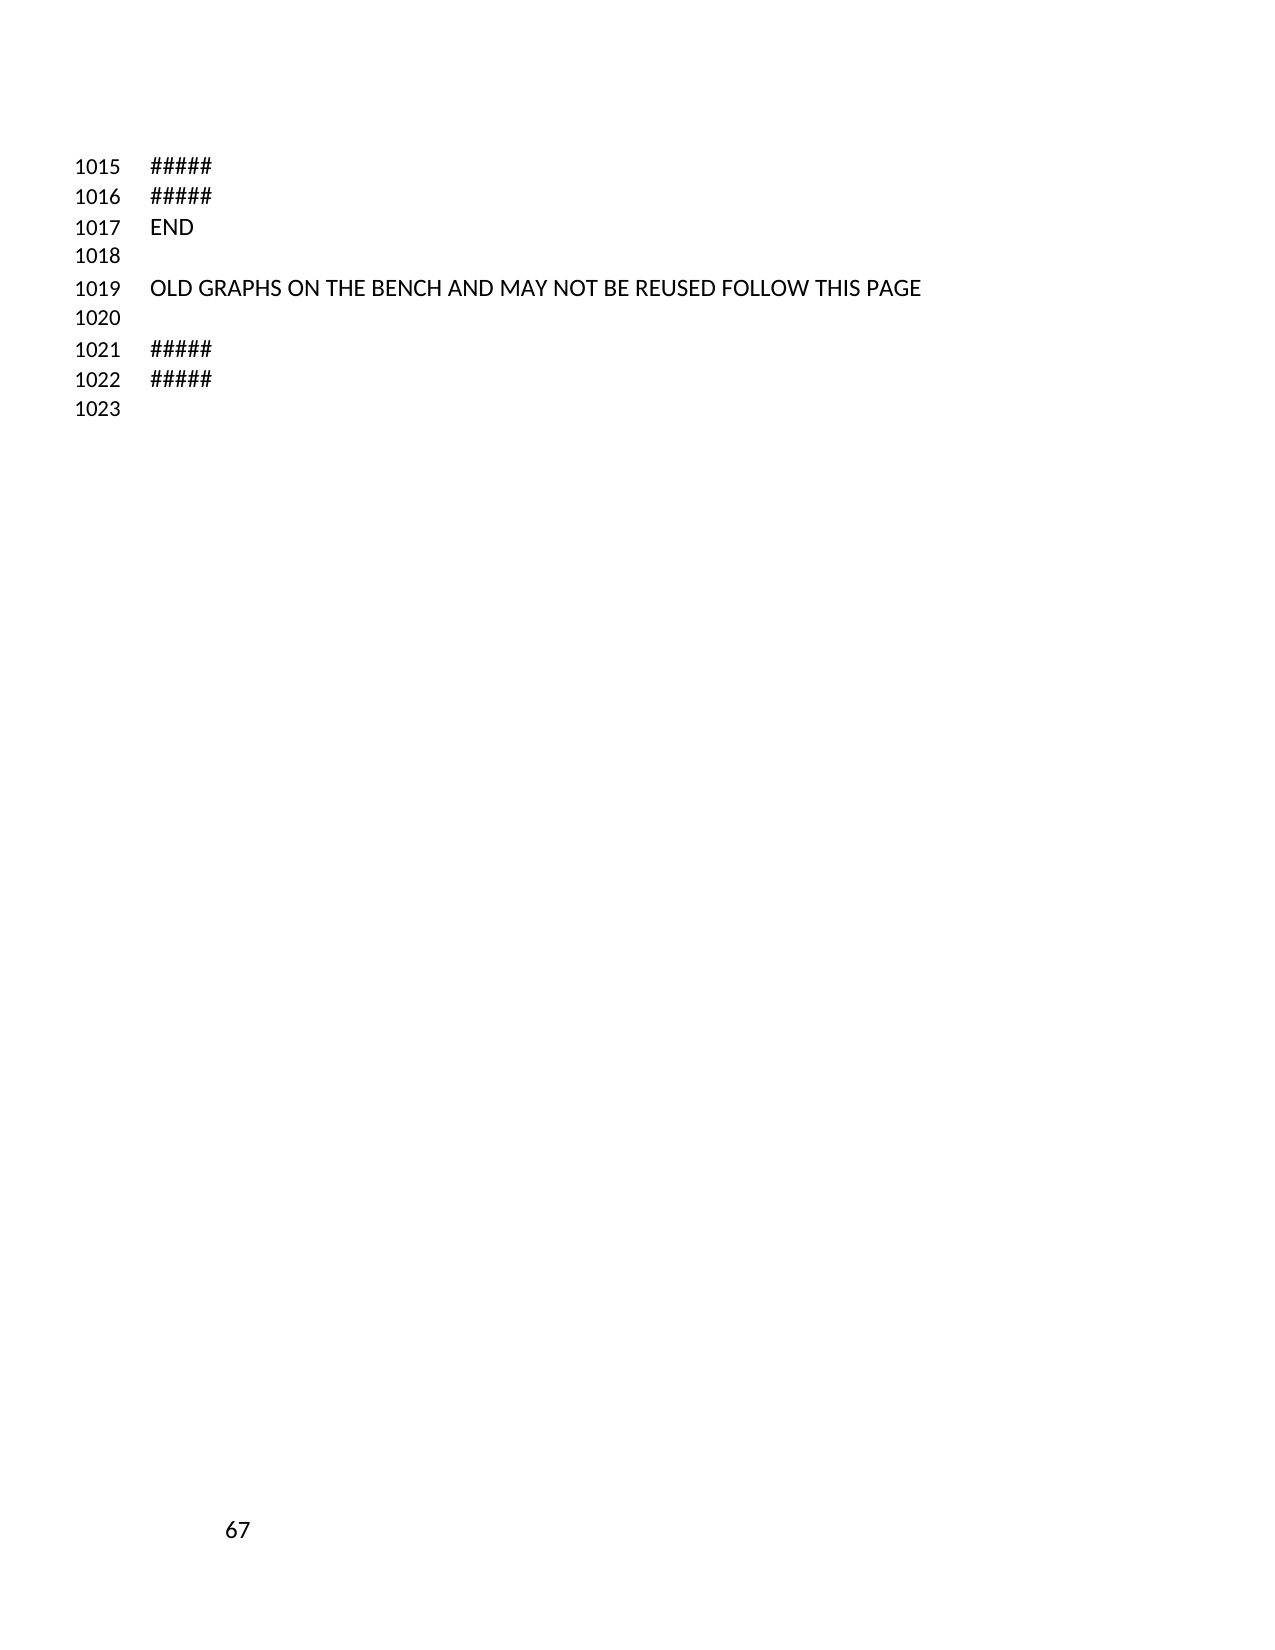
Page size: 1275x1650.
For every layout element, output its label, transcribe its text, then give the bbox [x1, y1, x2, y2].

text OLD GRAPHS ON THE BENCH AND MAY NOT BE REUSED FOLLOW THIS PAGE [150, 272, 1125, 303]
text ##### [150, 364, 1125, 394]
text END [150, 211, 1125, 242]
text ##### [150, 181, 1125, 211]
text ##### [150, 150, 1125, 181]
text ##### [150, 333, 1125, 364]
